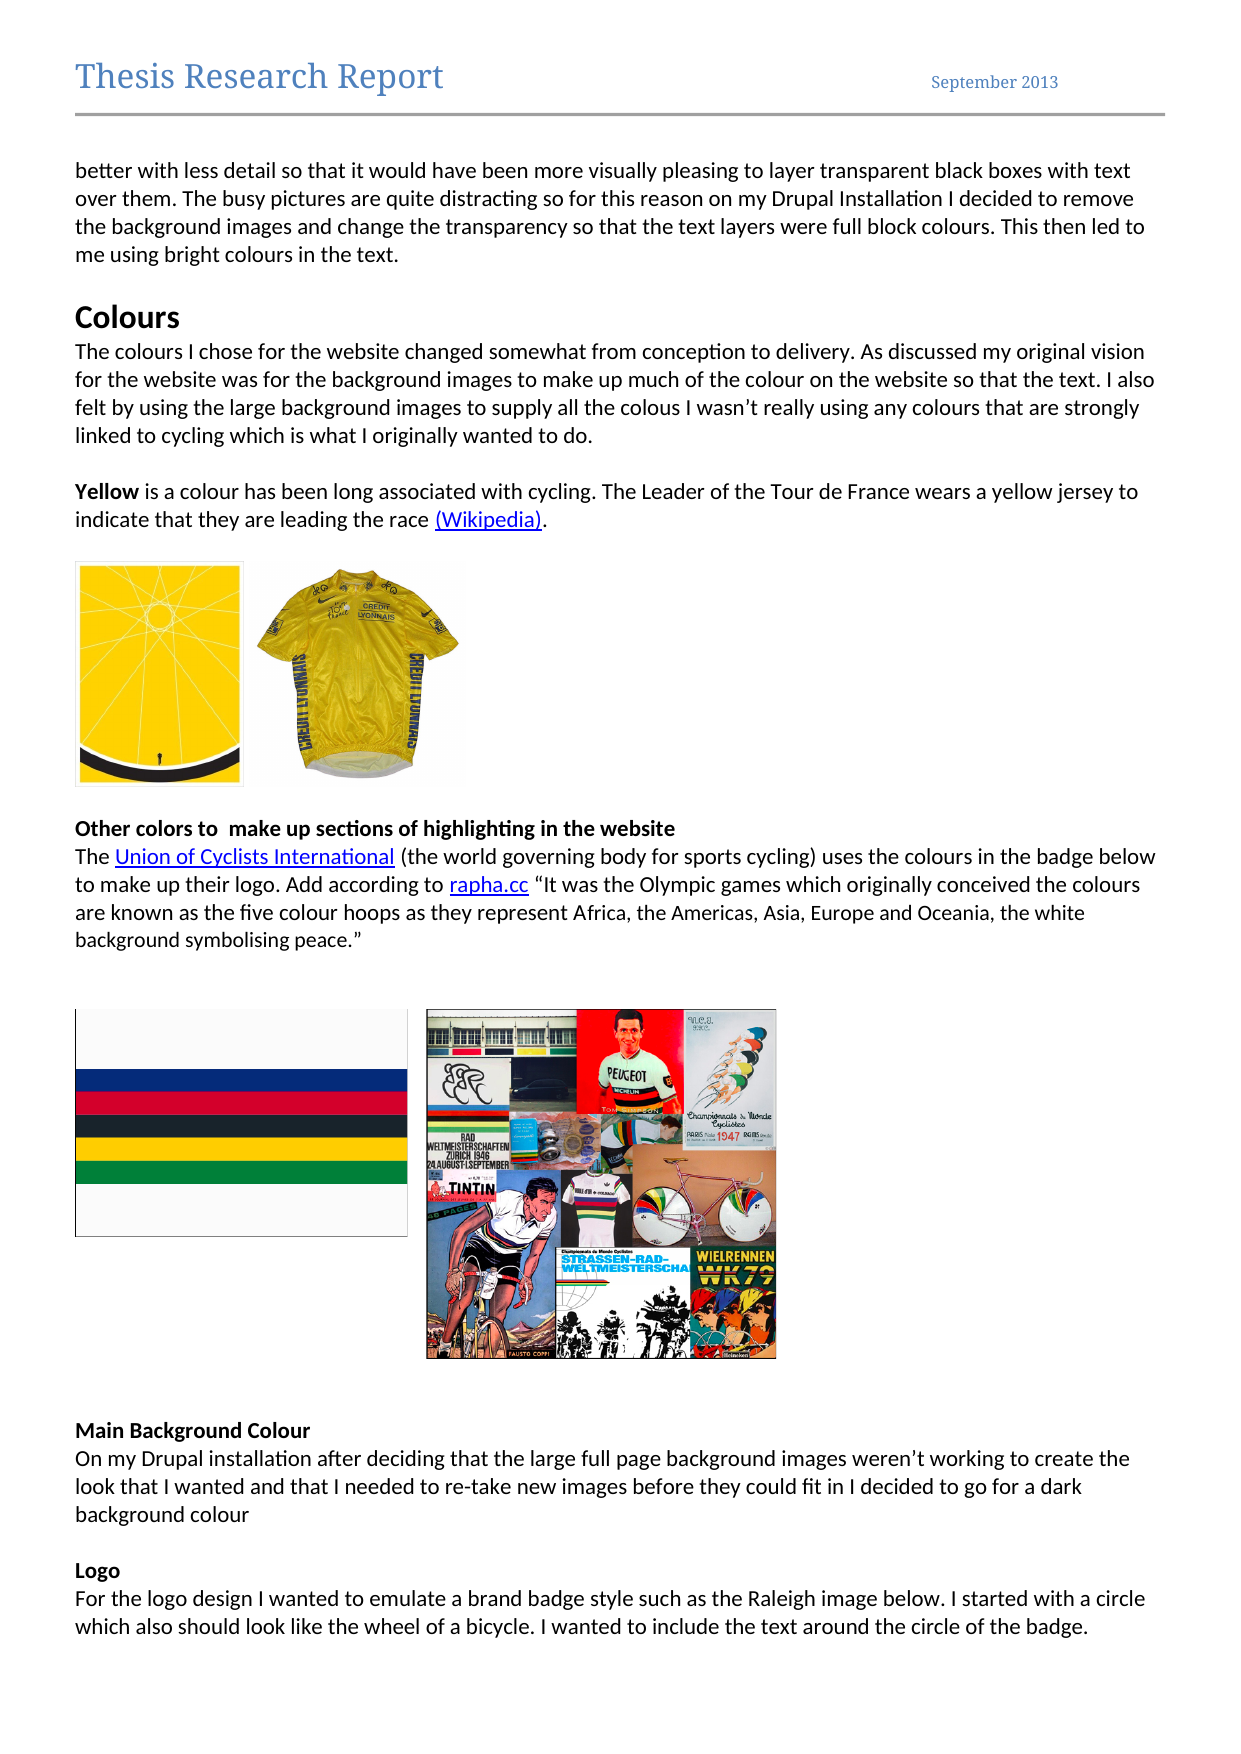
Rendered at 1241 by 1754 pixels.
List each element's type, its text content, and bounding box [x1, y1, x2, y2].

picture [426, 1009, 777, 1359]
text Colours [75, 296, 1165, 337]
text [75, 156, 1165, 268]
text The colours I chose for the website changed somewhat from conception to delivery. As discussed my original vision for the website was for the background images to make up much of the colour on the website so that the text. I also felt by using the large background images to supply all the colous I wasn’t really using any colours that are strongly linked to cycling which is what I originally wanted to do. [75, 337, 1165, 449]
text The Union of Cyclists International (the world governing body for sports cycling) uses the colours in the badge below to make up their logo. Add according to rapha.cc “It was the Olympic games which originally conceived the colours are known as the five colour hoops as they represent Africa, the Americas, Asia, Europe and Oceania, the white background symbolising peace.” [75, 842, 1165, 953]
text For the logo design I wanted to emulate a brand badge style such as the Raleigh image below. I started with a circle which also should look like the wheel of a bicycle. I wanted to include the text around the circle of the badge. [75, 1584, 1165, 1640]
picture [75, 1009, 408, 1237]
text Yellow is a colour has been long associated with cycling. The Leader of the Tour de France wears a yellow jersey to indicate that they are leading the race (Wikipedia). [75, 477, 1165, 533]
text On my Drupal installation after deciding that the large full page background images weren’t working to create the look that I wanted and that I needed to re-take new images before they could fit in I decided to go for a dark background colour [75, 1444, 1165, 1528]
picture [248, 561, 467, 787]
text Other colors to make up sections of highlighting in the website [75, 814, 1165, 842]
text Main Background Colour [75, 1416, 1165, 1444]
text Logo [75, 1556, 1165, 1584]
picture [75, 561, 244, 787]
